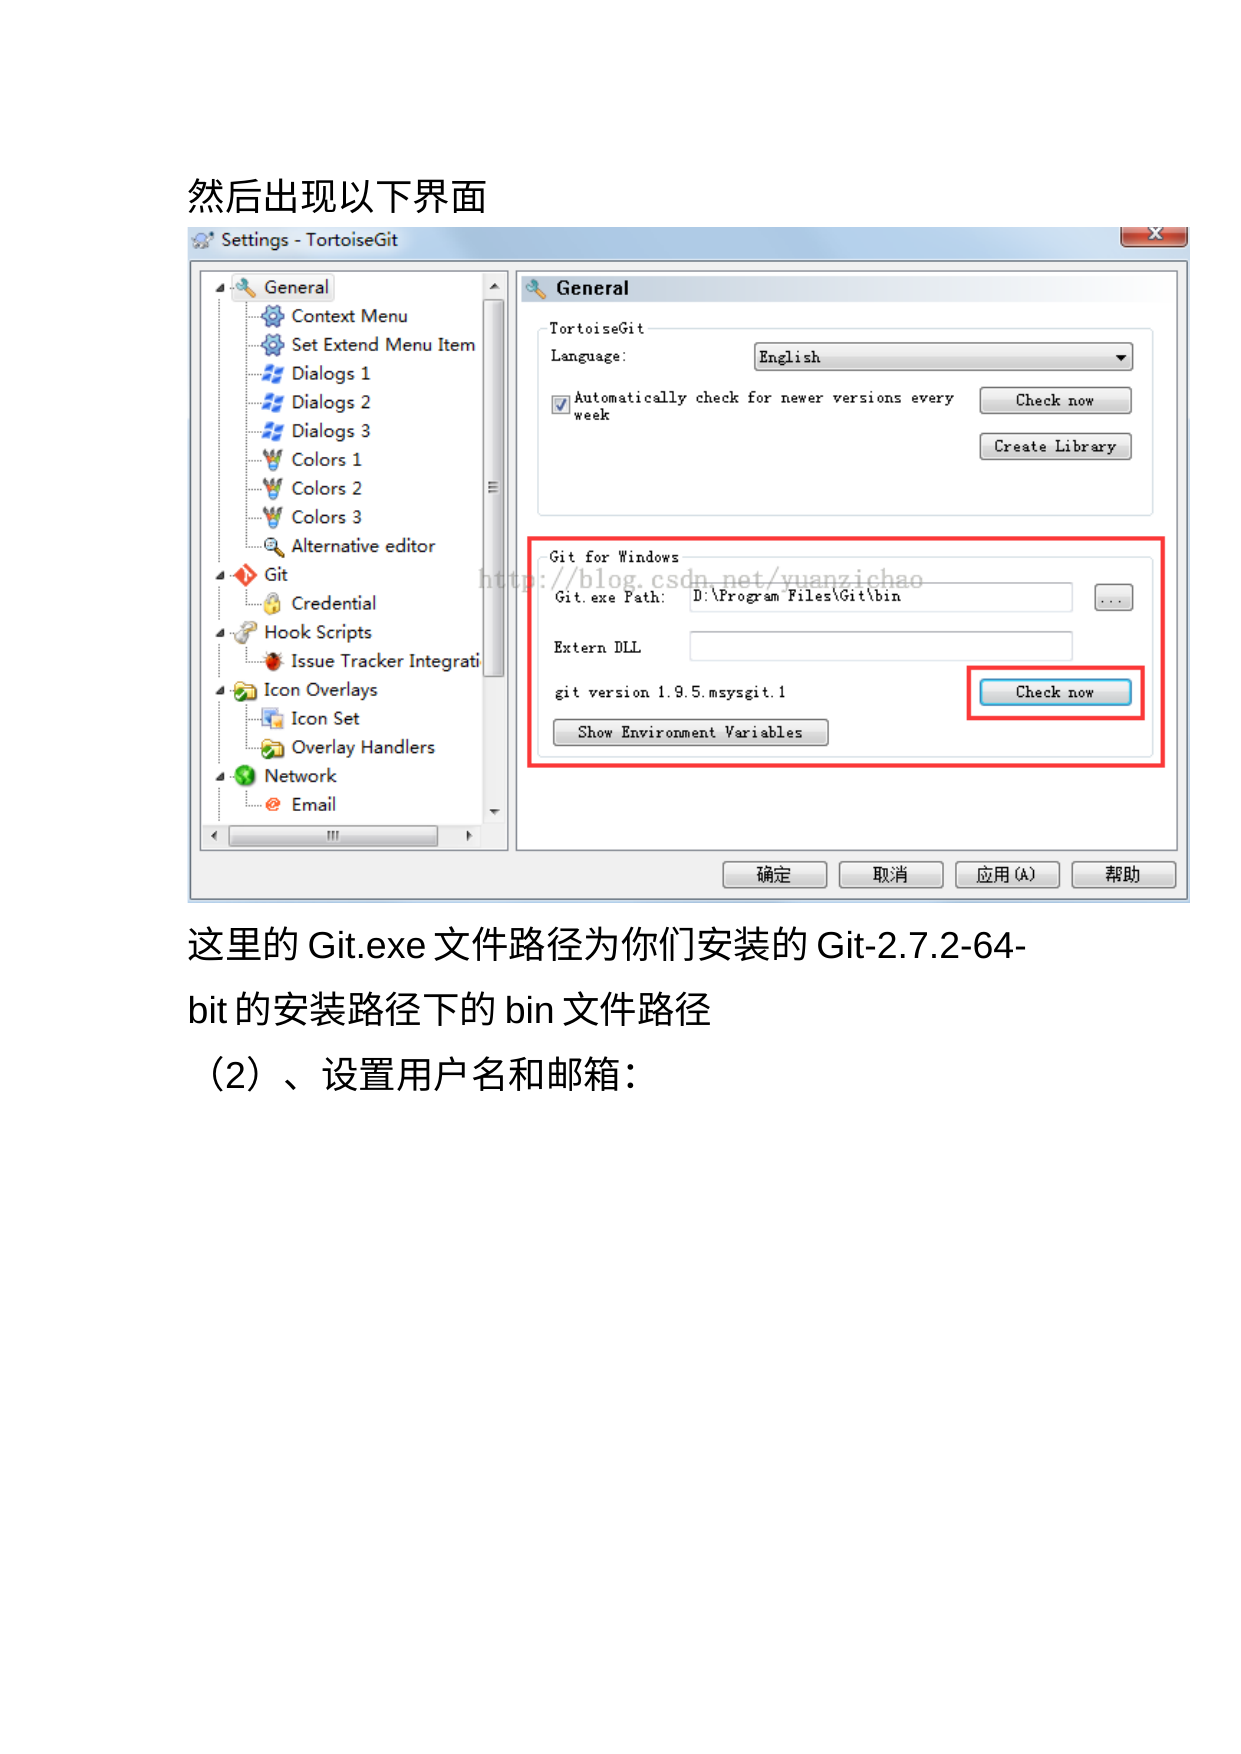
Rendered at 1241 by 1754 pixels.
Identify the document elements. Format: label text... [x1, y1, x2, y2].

text 这里的Git.exe文件路径为你们安装的Git-2.7.2-64-bit的安装路径下的bin文件路径 [187, 909, 1053, 1039]
text （2）、设置用户名和邮箱： [187, 1039, 1053, 1104]
picture [187, 227, 1190, 903]
text 然后出现以下界面 [187, 162, 1053, 227]
